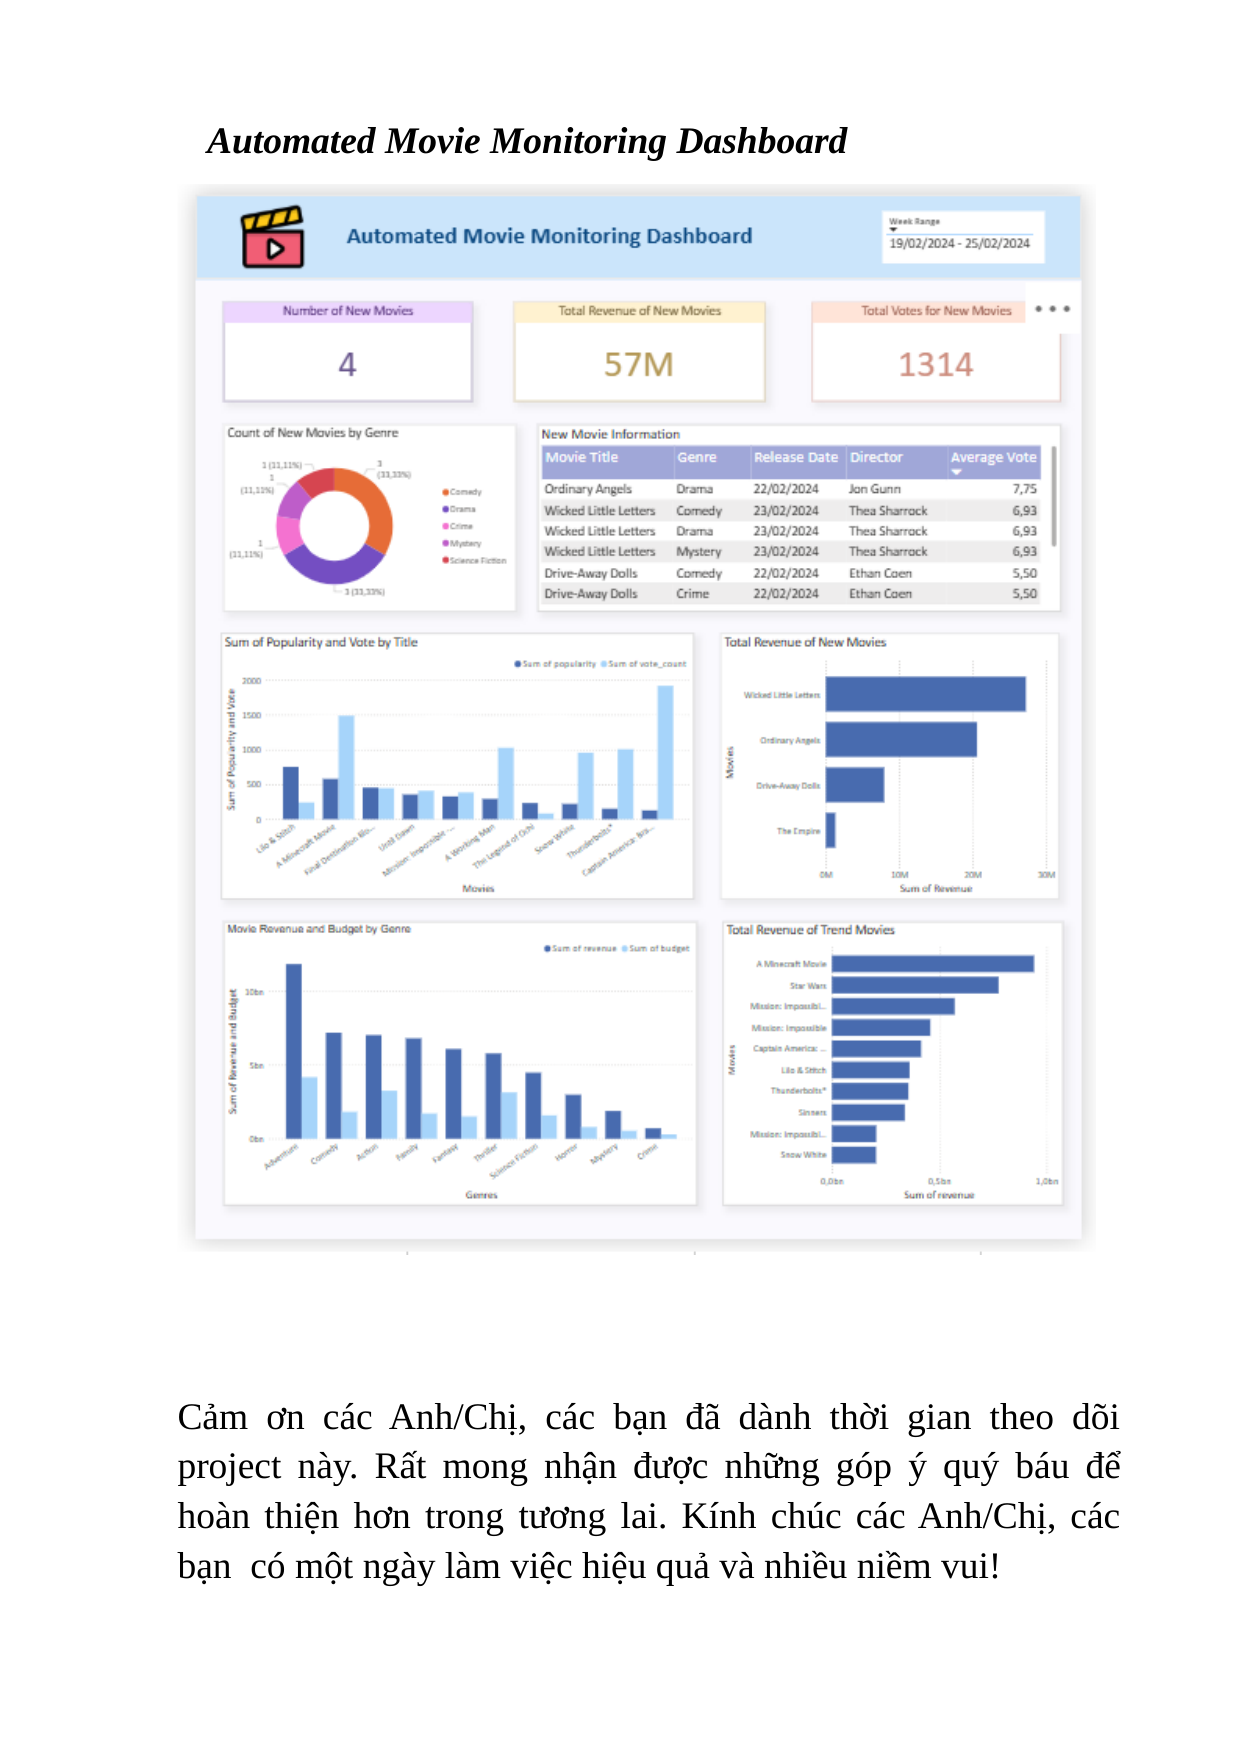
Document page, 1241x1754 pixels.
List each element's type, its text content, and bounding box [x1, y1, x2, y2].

text Cảm ơn các Anh/Chị, các bạn đã dành thời gian theo dõi project này. Rất mong nhận được những góp ý quý báu để hoàn thiện hơn trong tương lai. Kính chúc các Anh/Chị, các bạn có một ngày làm việc hiệu quả và nhiều niềm vui! [177, 1394, 1122, 1586]
picture [177, 184, 1096, 1255]
text Automated Movie Monitoring Dashboard [207, 118, 1122, 161]
